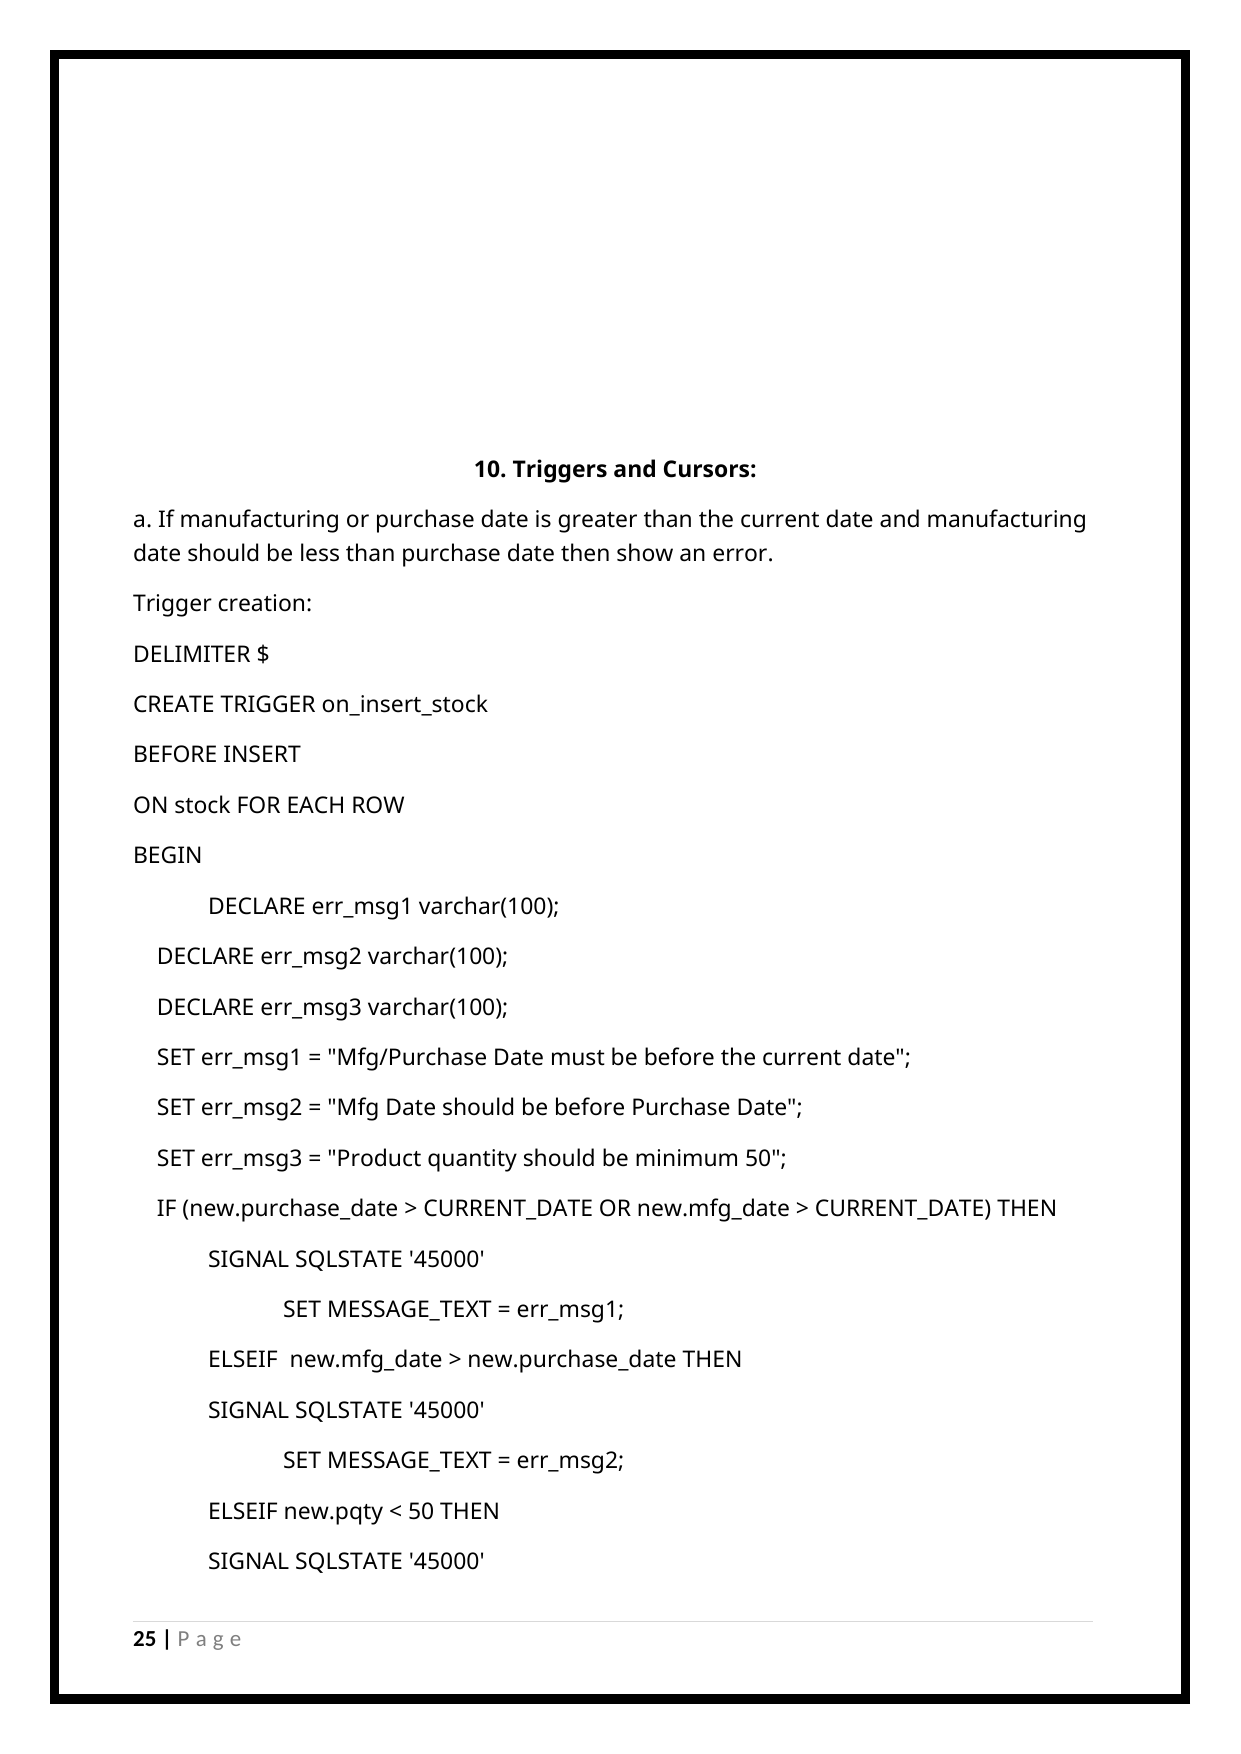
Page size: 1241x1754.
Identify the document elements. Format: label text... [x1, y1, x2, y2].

text IF (new.purchase_date > CURRENT_DATE OR new.mfg_date > CURRENT_DATE) THEN [133, 1192, 1097, 1223]
text SIGNAL SQLSTATE '45000' [133, 1242, 1097, 1274]
text SIGNAL SQLSTATE '45000' [133, 1394, 1097, 1425]
text CREATE TRIGGER on_insert_stock [133, 688, 1097, 719]
text SET err_msg3 = "Product quantity should be minimum 50"; [133, 1142, 1097, 1173]
text SET err_msg1 = "Mfg/Purchase Date must be before the current date"; [133, 1041, 1097, 1072]
text ELSEIF new.pqty < 50 THEN [133, 1494, 1097, 1526]
text SET err_msg2 = "Mfg Date should be before Purchase Date"; [133, 1091, 1097, 1122]
text DECLARE err_msg3 varchar(100); [133, 990, 1097, 1022]
text ON stock FOR EACH ROW [133, 789, 1097, 820]
text BEFORE INSERT [133, 738, 1097, 769]
text a. If manufacturing or purchase date is greater than the current date and manufacturing date should be less than purchase date then show an error. [133, 503, 1097, 568]
text Trigger creation: [133, 587, 1097, 618]
text ELSEIF new.mfg_date > new.purchase_date THEN [133, 1343, 1097, 1374]
text BEGIN [133, 839, 1097, 870]
text DELIMITER $ [133, 637, 1097, 669]
text DECLARE err_msg1 varchar(100); [133, 889, 1097, 921]
text SET MESSAGE_TEXT = err_msg1; [133, 1293, 1097, 1324]
text SET MESSAGE_TEXT = err_msg2; [133, 1444, 1097, 1475]
text SIGNAL SQLSTATE '45000' [133, 1545, 1097, 1576]
text DECLARE err_msg2 varchar(100); [133, 940, 1097, 971]
text 10. Triggers and Cursors: [133, 452, 1097, 484]
